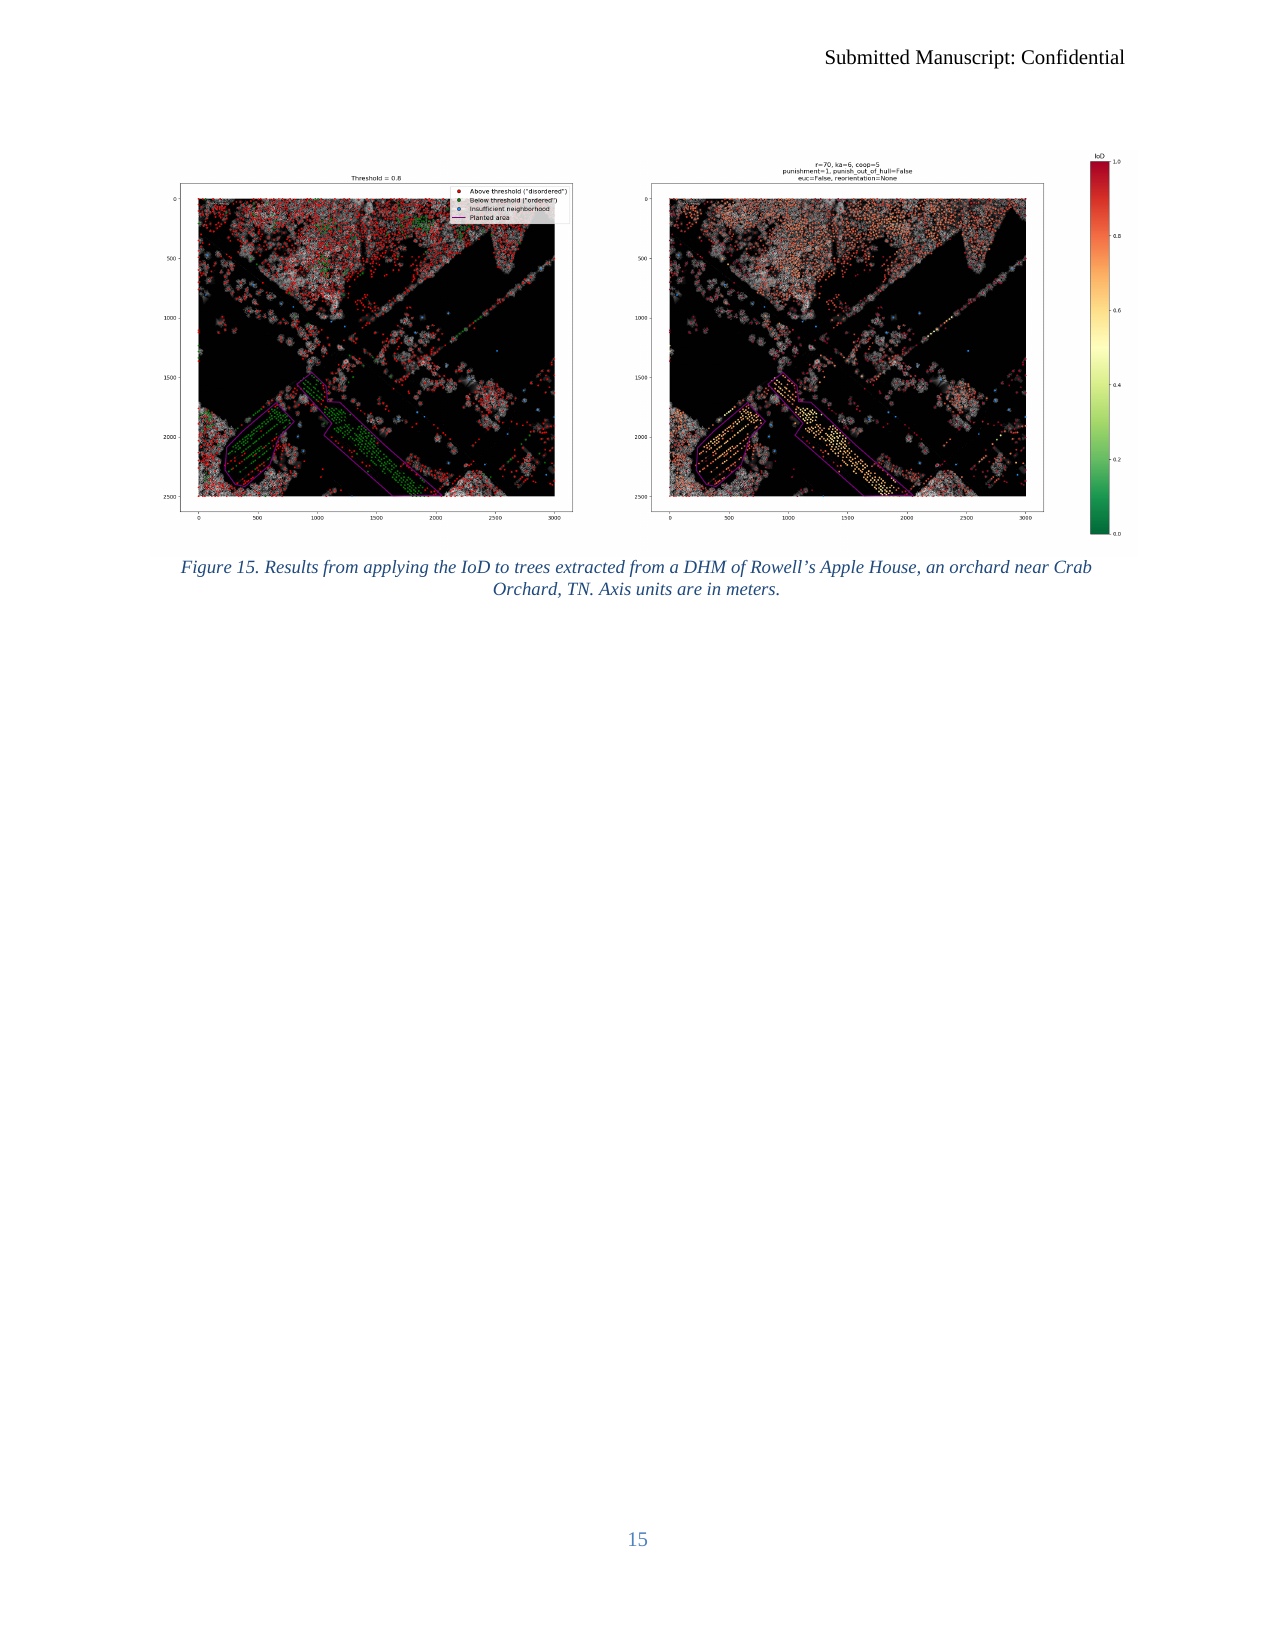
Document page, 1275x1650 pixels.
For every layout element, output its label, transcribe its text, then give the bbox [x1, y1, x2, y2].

text Figure 15. Results from applying the IoD to trees extracted from a DHM of Rowell’s Apple House, an orchard near Crab Orchard, TN. Axis units are in meters. [150, 557, 1125, 599]
picture [150, 150, 1138, 557]
